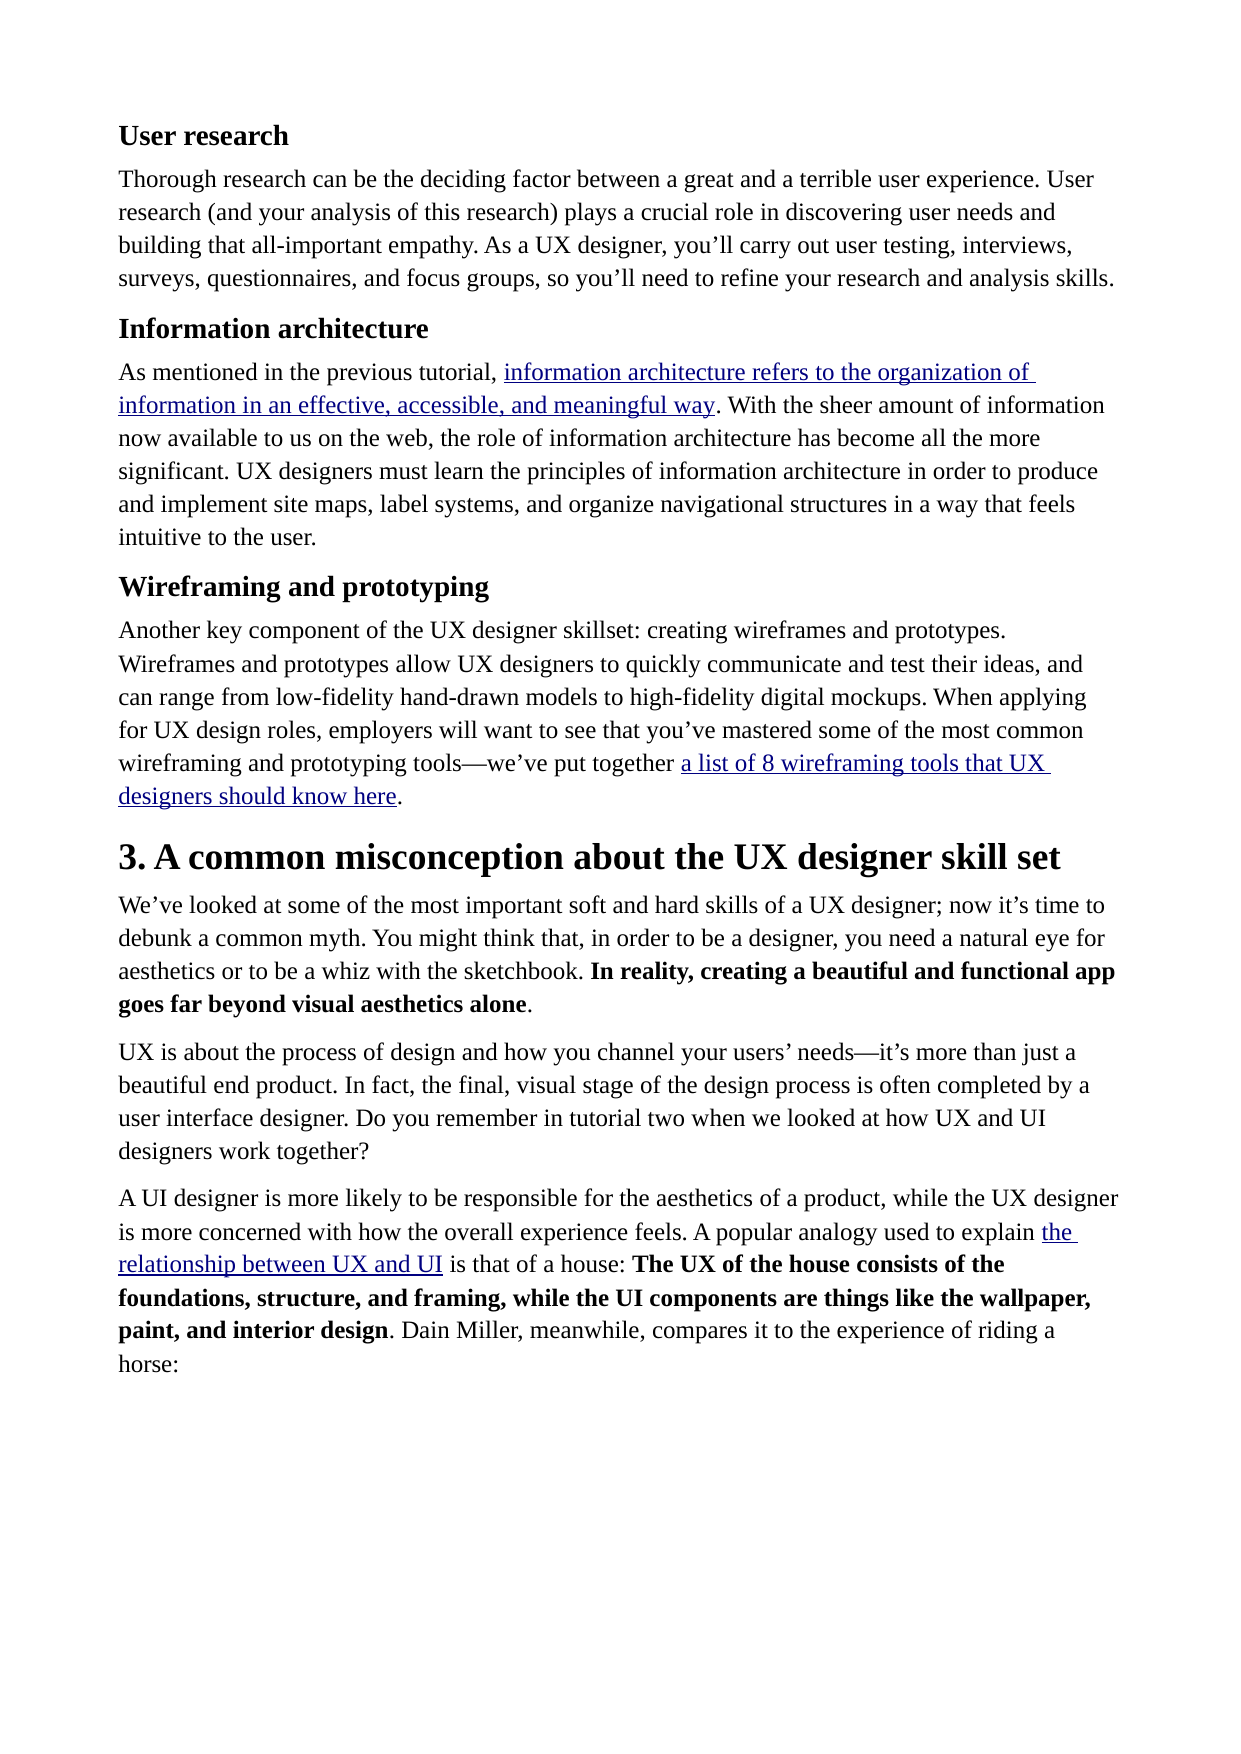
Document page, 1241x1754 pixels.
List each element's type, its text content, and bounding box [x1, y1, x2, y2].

subtitle User research [118, 118, 1122, 152]
text As mentioned in the previous tutorial, information architecture refers to the organization of information in an effective, accessible, and meaningful way. With the sheer amount of information now available to us on the web, the role of information architecture has become all the more significant. UX designers must learn the principles of information architecture in order to produce and implement site maps, label systems, and organize navigational structures in a way that feels intuitive to the user. [118, 357, 1122, 551]
subtitle Information architecture [118, 311, 1122, 344]
subtitle Wireframing and prototyping [118, 569, 1122, 603]
text Thorough research can be the deciding factor between a great and a terrible user experience. User research (and your analysis of this research) plays a crucial role in discovering user needs and building that all-important empathy. As a UX designer, you’ll carry out user testing, interviews, surveys, questionnaires, and focus groups, so you’ll need to refine your research and analysis skills. [118, 164, 1122, 292]
text UX is about the process of design and how you channel your users’ needs—it’s more than just a beautiful end product. In fact, the final, visual stage of the design process is often completed by a user interface designer. Do you remember in tutorial two when we looked at how UX and UI designers work together? [118, 1037, 1122, 1165]
text Another key component of the UX designer skillset: creating wireframes and prototypes. Wireframes and prototypes allow UX designers to quickly communicate and test their ideas, and can range from low-fidelity hand-drawn models to high-fidelity digital mockups. When applying for UX design roles, employers will want to see that you’ve mastered some of the most common wireframing and prototyping tools—we’ve put together a list of 8 wireframing tools that UX designers should know here. [118, 616, 1122, 809]
subtitle 3. A common misconception about the UX designer skill set [118, 834, 1122, 878]
text A UI designer is more likely to be responsible for the aesthetics of a product, while the UX designer is more concerned with how the overall experience feels. A popular analogy used to explain the relationship between UX and UI is that of a house: The UX of the house consists of the foundations, structure, and framing, while the UI components are things like the wallpaper, paint, and interior design. Dain Miller, meanwhile, compares it to the experience of riding a horse: [118, 1183, 1122, 1377]
text We’ve looked at some of the most important soft and hard skills of a UX designer; now it’s time to debunk a common myth. You might think that, in order to be a designer, you need a natural eye for aesthetics or to be a whiz with the sketchbook. In reality, creating a beautiful and functional app goes far beyond visual aesthetics alone. [118, 890, 1122, 1018]
